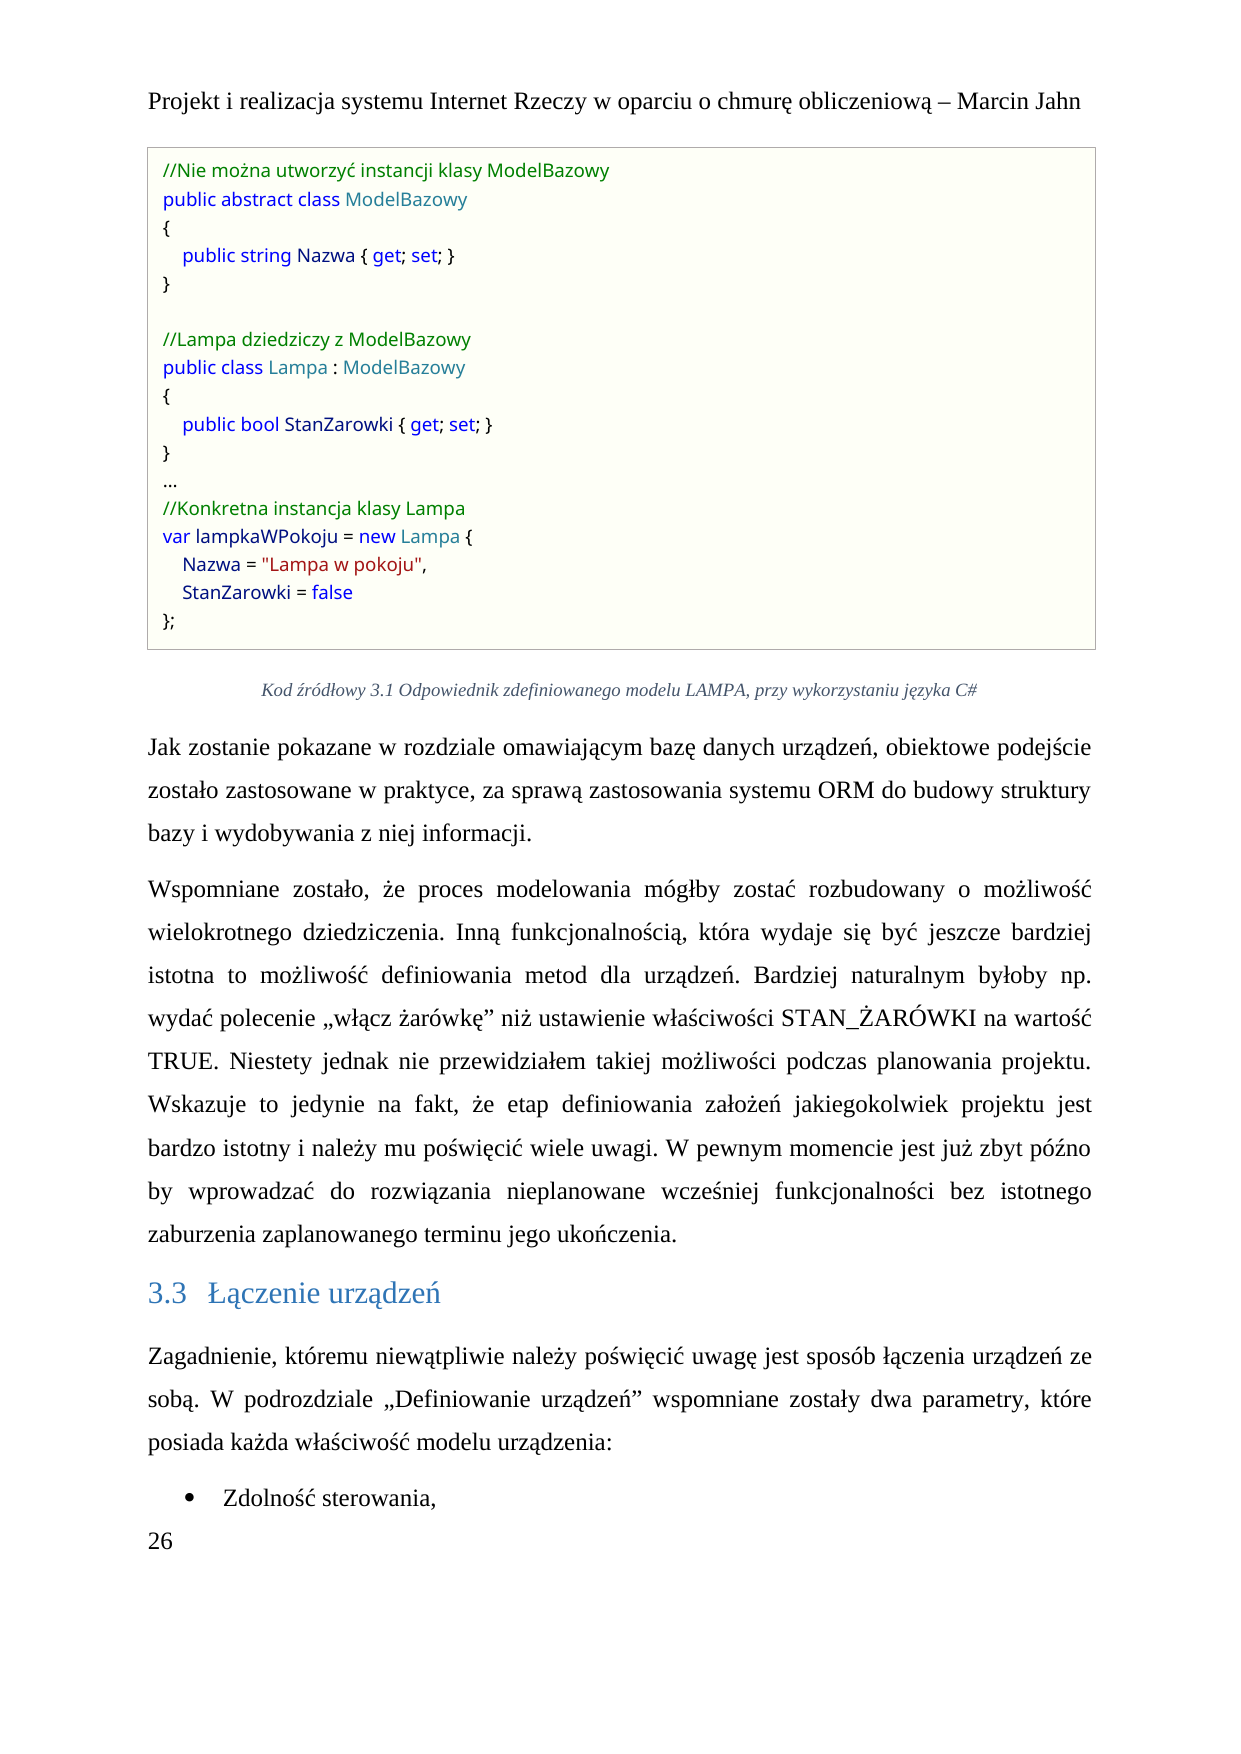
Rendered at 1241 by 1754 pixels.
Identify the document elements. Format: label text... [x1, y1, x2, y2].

text Wspomniane zostało, że proces modelowania mógłby zostać rozbudowany o możliwość wielokrotnego dziedziczenia. Inną funkcjonalnością, która wydaje się być jeszcze bardziej istotna to możliwość definiowania metod dla urządzeń. Bardziej naturalnym byłoby np. wydać polecenie „włącz żarówkę” niż ustawienie właściwości STAN_ŻARÓWKI na wartość TRUE. Niestety jednak nie przewidziałem takiej możliwości podczas planowania projektu. Wskazuje to jedynie na fakt, że etap definiowania założeń jakiegokolwiek projektu jest bardzo istotny i należy mu poświęcić wiele uwagi. W pewnym momencie jest już zbyt późno by wprowadzać do rozwiązania nieplanowane wcześniej funkcjonalności bez istotnego zaburzenia zaplanowanego terminu jego ukończenia. [148, 874, 1093, 1248]
text Kod źródłowy 3.1 Odpowiednik zdefiniowanego modelu LAMPA, przy wykorzystaniu języka C# [148, 679, 1093, 700]
list Zdolność sterowania, [185, 1483, 1093, 1511]
text Zagadnienie, któremu niewątpliwie należy poświęcić uwagę jest sposób łączenia urządzeń ze sobą. W podrozdziale „Definiowanie urządzeń” wspomniane zostały dwa parametry, które posiada każda właściwość modelu urządzenia: [148, 1341, 1093, 1456]
subtitle Łączenie urządzeń [148, 1274, 1093, 1310]
text Jak zostanie pokazane w rozdziale omawiającym bazę danych urządzeń, obiektowe podejście zostało zastosowane w praktyce, za sprawą zastosowania systemu ORM do budowy struktury bazy i wydobywania z niej informacji. [148, 732, 1093, 847]
